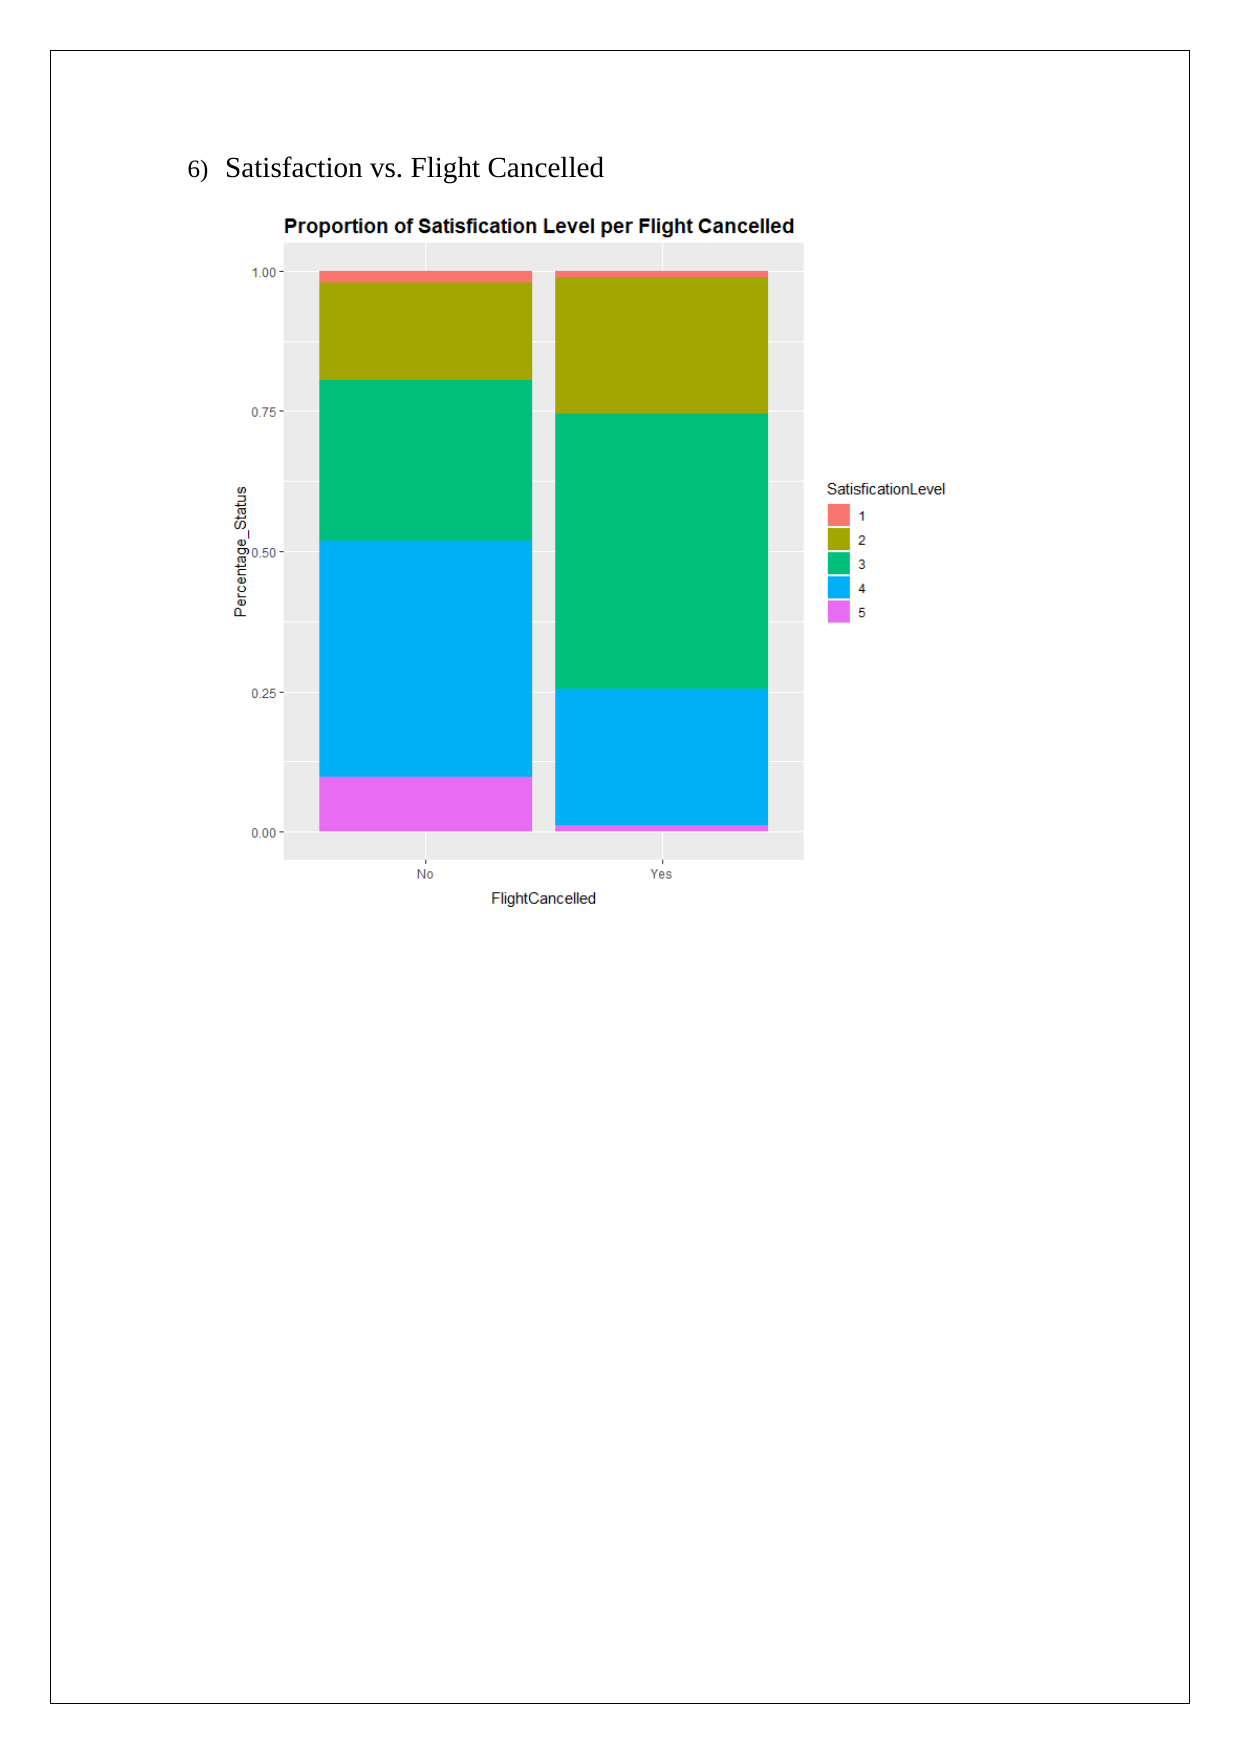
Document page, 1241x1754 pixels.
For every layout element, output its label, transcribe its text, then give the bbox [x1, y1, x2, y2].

picture [225, 210, 961, 908]
